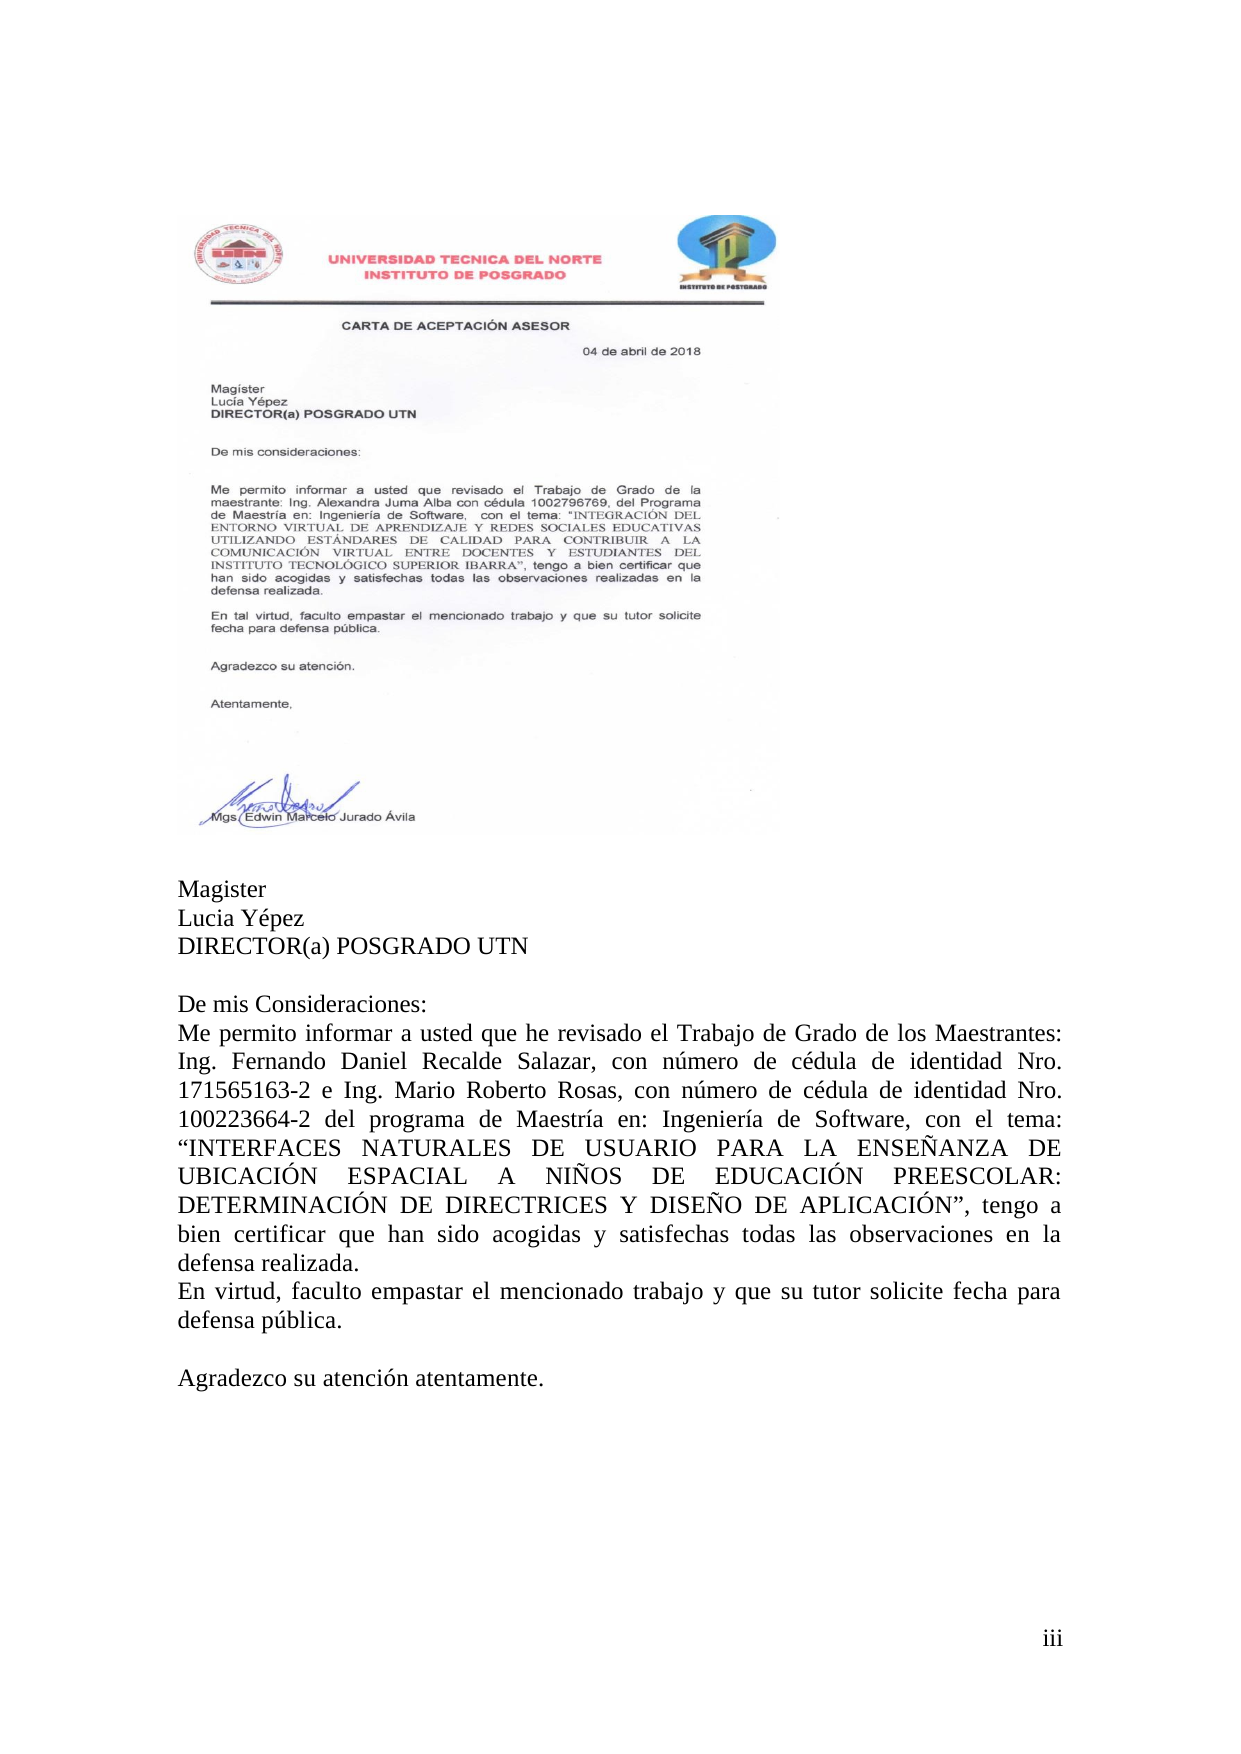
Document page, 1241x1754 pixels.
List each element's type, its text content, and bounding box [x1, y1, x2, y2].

picture [177, 215, 780, 835]
text En virtud, faculto empastar el mencionado trabajo y que su tutor solicite fecha para defensa pública. [177, 1276, 1063, 1334]
text DIRECTOR(a) POSGRADO UTN [177, 931, 1063, 960]
text Lucia Yépez [177, 903, 1063, 931]
text Agradezco su atención atentamente. [177, 1363, 1063, 1391]
text Me permito informar a usted que he revisado el Trabajo de Grado de los Maestrantes: Ing. Fernando Daniel Recalde Salazar, con número de cédula de identidad Nro. 171565163-2 e Ing. Mario Roberto Rosas, con número de cédula de identidad Nro. 100223664-2 del programa de Maestría en: Ingeniería de Software, con el tema: “INTERFACES NATURALES DE USUARIO PARA LA ENSEÑANZA DE UBICACIÓN ESPACIAL A NIÑOS DE EDUCACIÓN PREESCOLAR: DETERMINACIÓN DE DIRECTRICES Y DISEÑO DE APLICACIÓN”, tengo a bien certificar que han sido acogidas y satisfechas todas las observaciones en la defensa realizada. [177, 1018, 1063, 1276]
text Magister [177, 874, 1063, 903]
text De mis Consideraciones: [177, 989, 1063, 1018]
